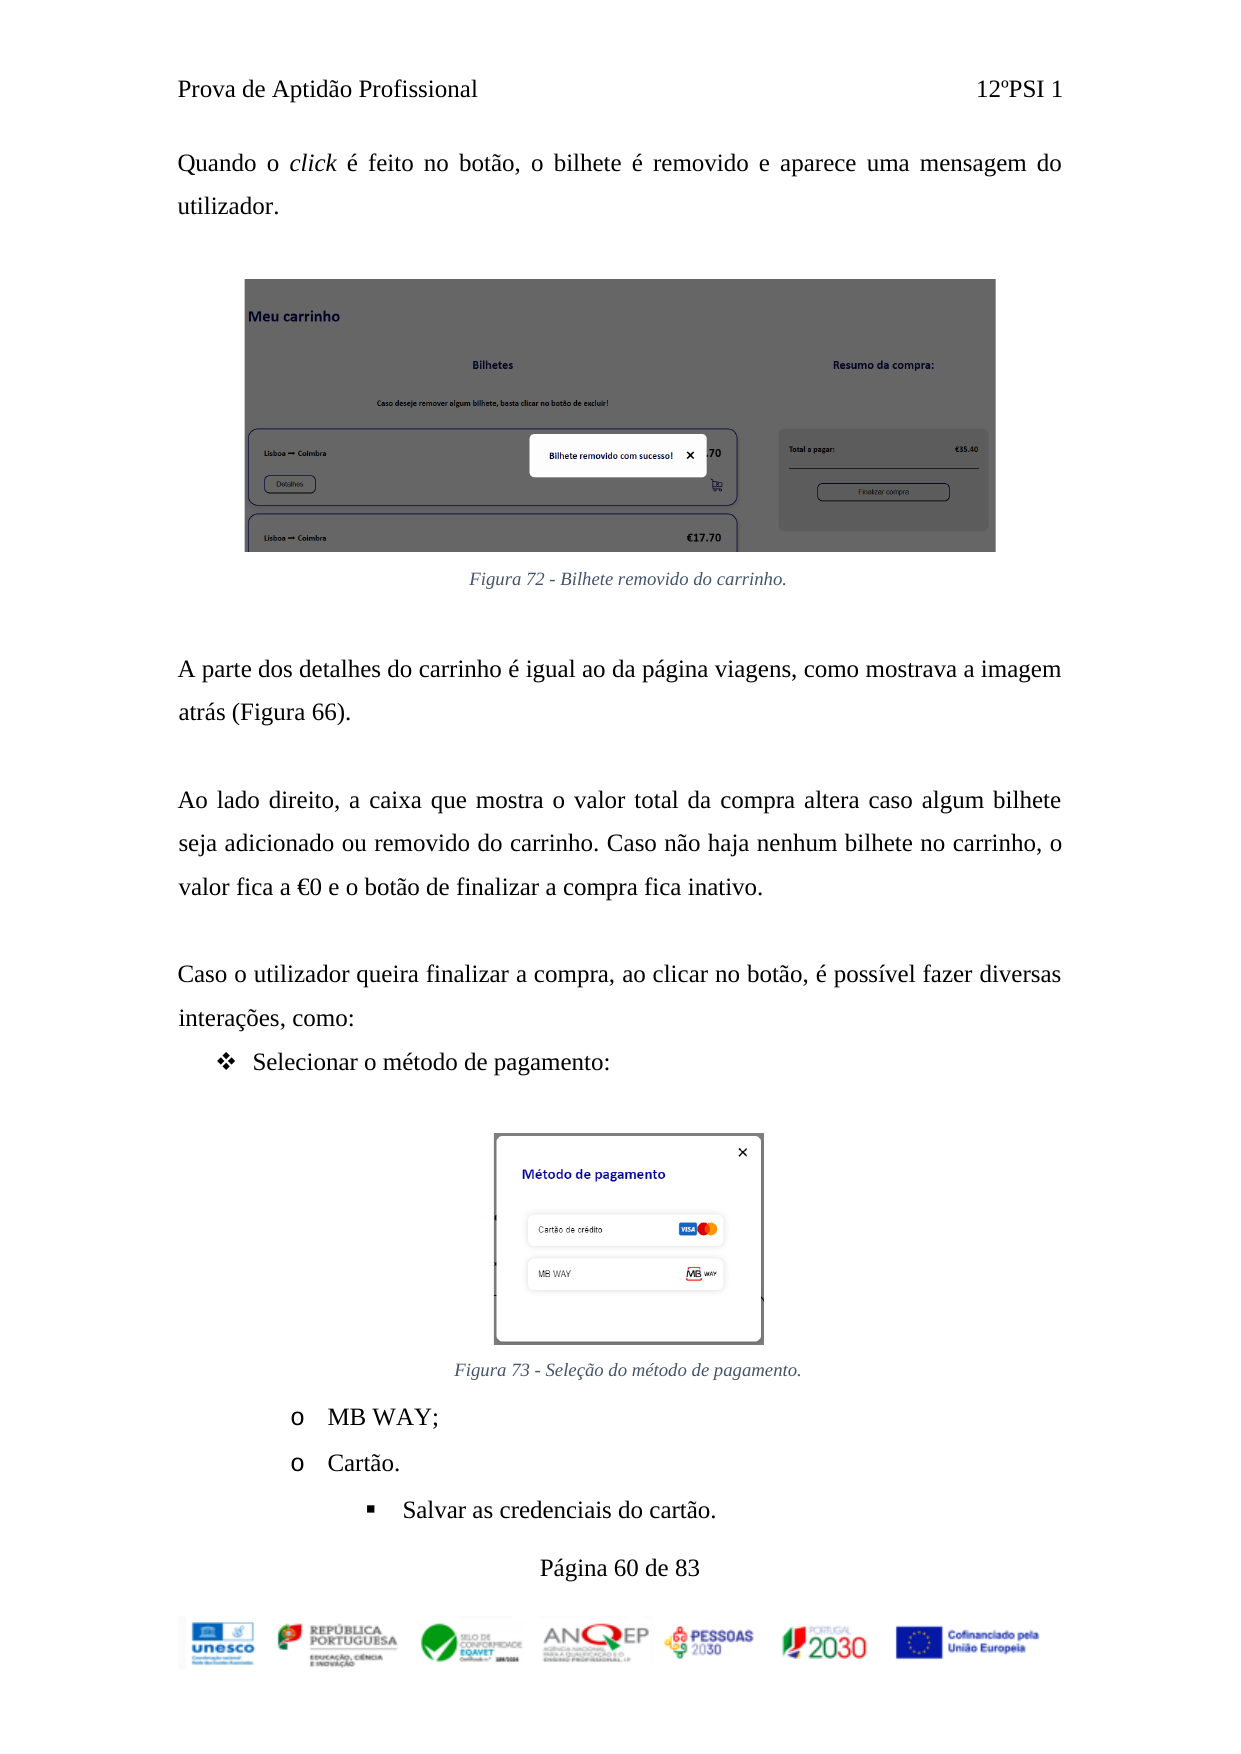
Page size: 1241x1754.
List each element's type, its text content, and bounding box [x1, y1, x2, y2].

list MB WAY; [290, 1402, 1063, 1432]
text A parte dos detalhes do carrinho é igual ao da página viagens, como mostrava a imagem atrás (Figura 66). [177, 654, 1063, 726]
list Cartão. [290, 1448, 1063, 1479]
text Figura 73 - Seleção do método de pagamento. [195, 1359, 1063, 1381]
text Ao lado direito, a caixa que mostra o valor total da compra altera caso algum bilhete seja adicionado ou removido do carrinho. Caso não haja nenhum bilhete no carrinho, o valor fica a €0 e o botão de finalizar a compra fica inativo. [177, 785, 1063, 901]
picture [244, 279, 996, 552]
picture [177, 1615, 1084, 1677]
text Caso o utilizador queira finalizar a compra, ao clicar no botão, é possível fazer diversas interações, como: [177, 959, 1063, 1032]
picture [493, 1133, 764, 1345]
list Selecionar o método de pagamento: [215, 1047, 1063, 1075]
list Salvar as credenciais do cartão. [365, 1495, 1063, 1524]
text Quando o click é feito no botão, o bilhete é removido e aparece uma mensagem do utilizador. [177, 148, 1063, 220]
